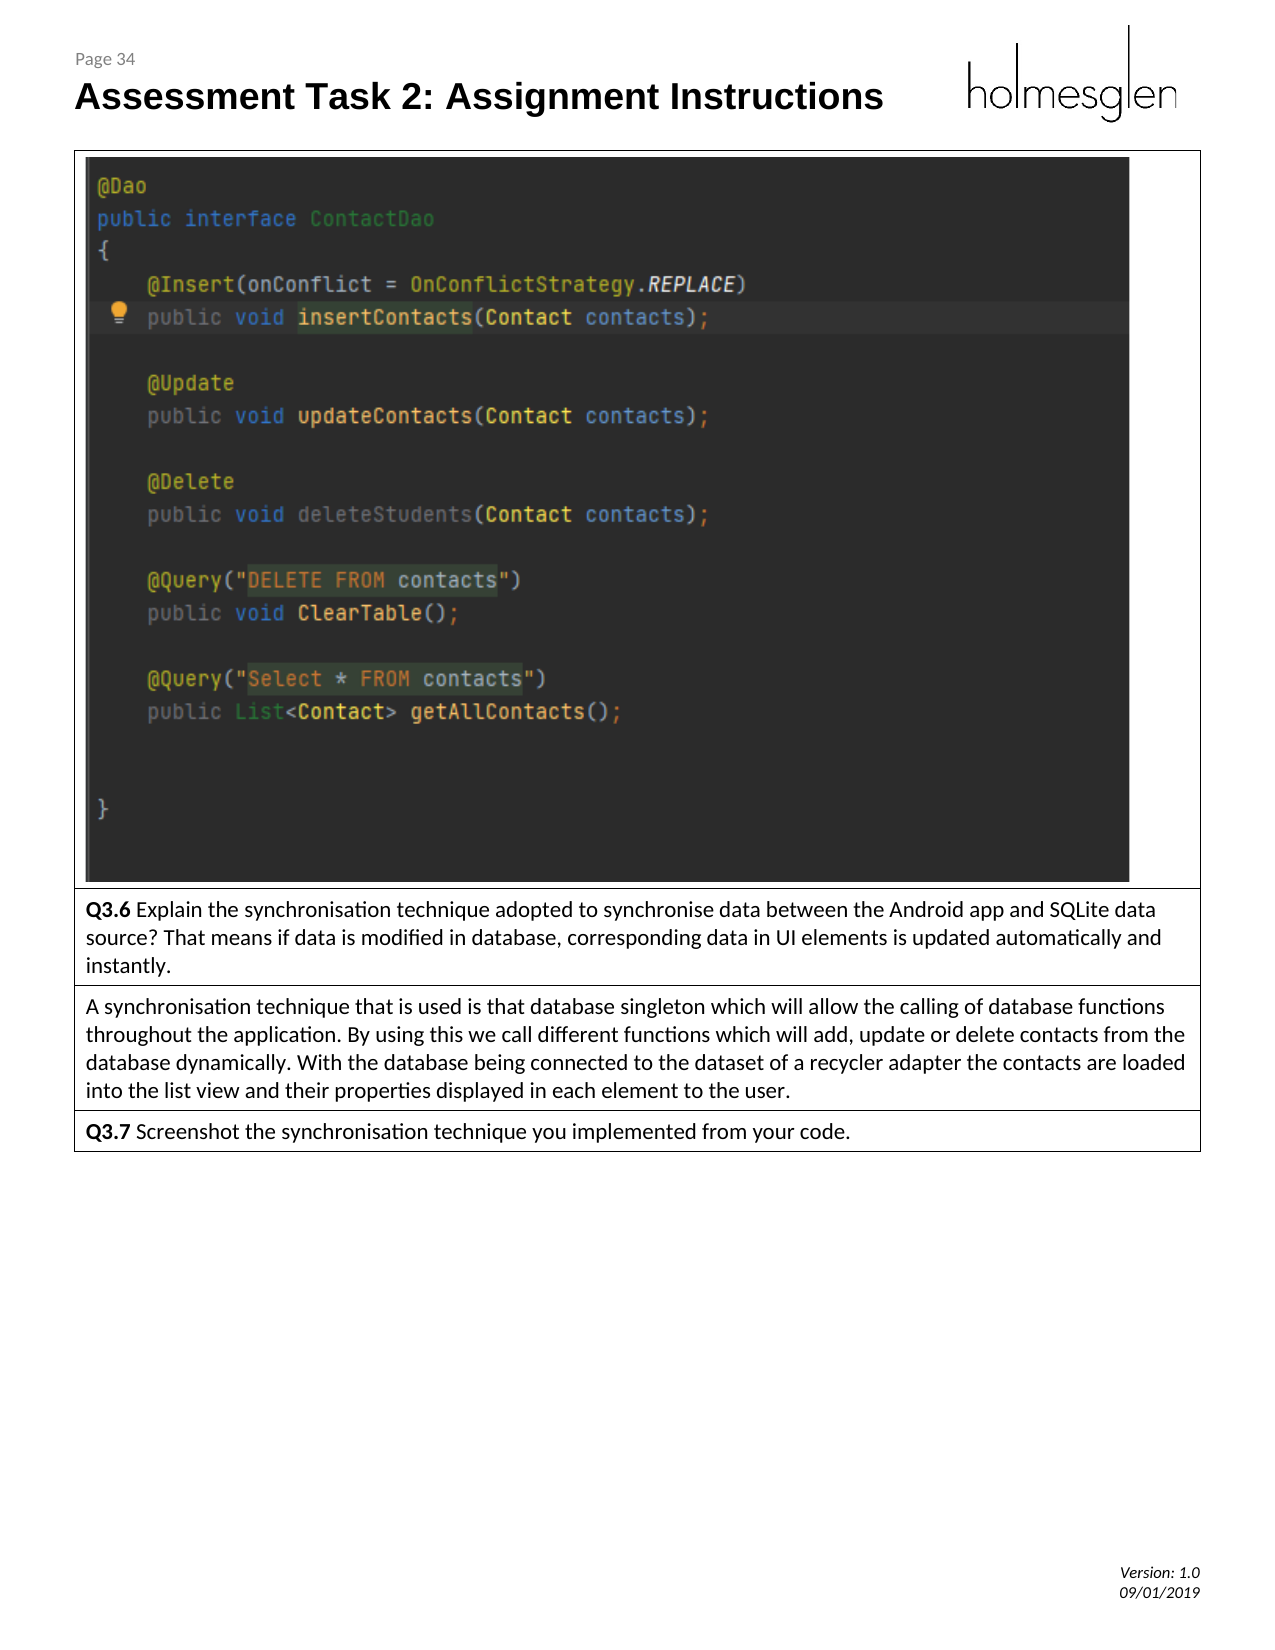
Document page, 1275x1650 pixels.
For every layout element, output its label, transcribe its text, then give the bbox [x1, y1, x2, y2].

table_cell [75, 151, 1200, 888]
table_cell Q3.6 Explain the synchronisation technique adopted to synchronise data between the Android app and SQLite data source? That means if data is modified in database, corresponding data in UI elements is updated automatically and instantly. [75, 889, 1200, 985]
table_cell Q3.7 Screenshot the synchronisation technique you implemented from your code. [75, 1111, 1200, 1151]
table_cell A synchronisation technique that is used is that database singleton which will allow the calling of database functions throughout the application. By using this we call different functions which will add, update or delete contacts from the database dynamically. With the database being connected to the dataset of a recycler adapter the contacts are loaded into the list view and their properties displayed in each element to the user. [75, 986, 1200, 1110]
picture [948, 25, 1177, 143]
picture [85, 157, 1130, 882]
